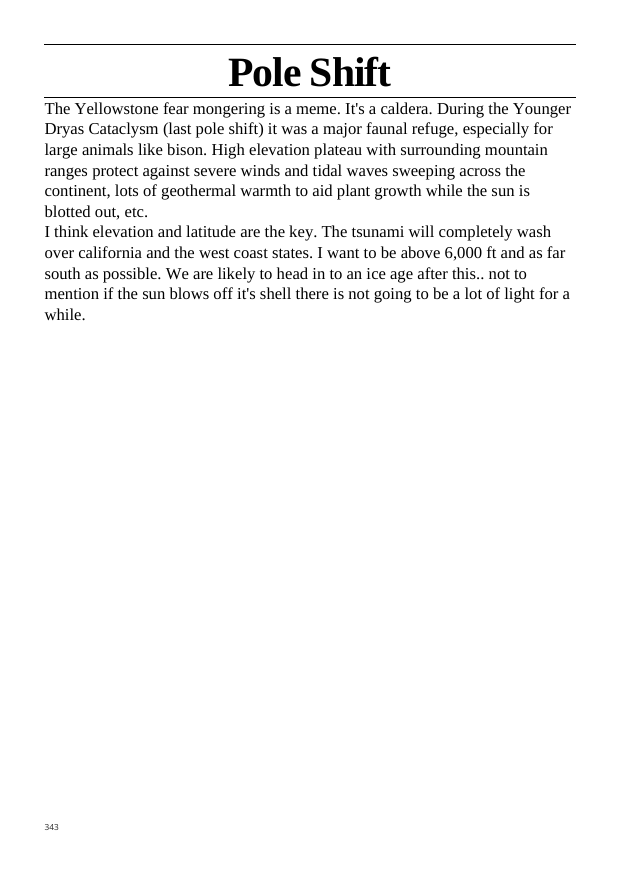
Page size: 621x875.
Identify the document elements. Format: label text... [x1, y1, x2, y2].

text The Yellowstone fear mongering is a meme. It's a caldera. During the Younger Dryas Cataclysm (last pole shift) it was a major faunal refuge, especially for large animals like bison. High elevation plateau with surrounding mountain ranges protect against severe winds and tidal waves sweeping across the continent, lots of geothermal warmth to aid plant growth while the sun is blotted out, etc. [44, 98, 576, 221]
text I think elevation and latitude are the key. The tsunami will completely wash over california and the west coast states. I want to be above 6,000 ft and as far south as possible. We are likely to head in to an ice age after this.. not to mention if the sun blows off it's shell there is not going to be a lot of light for a while. [44, 222, 576, 324]
subtitle Pole Shift [44, 45, 576, 97]
